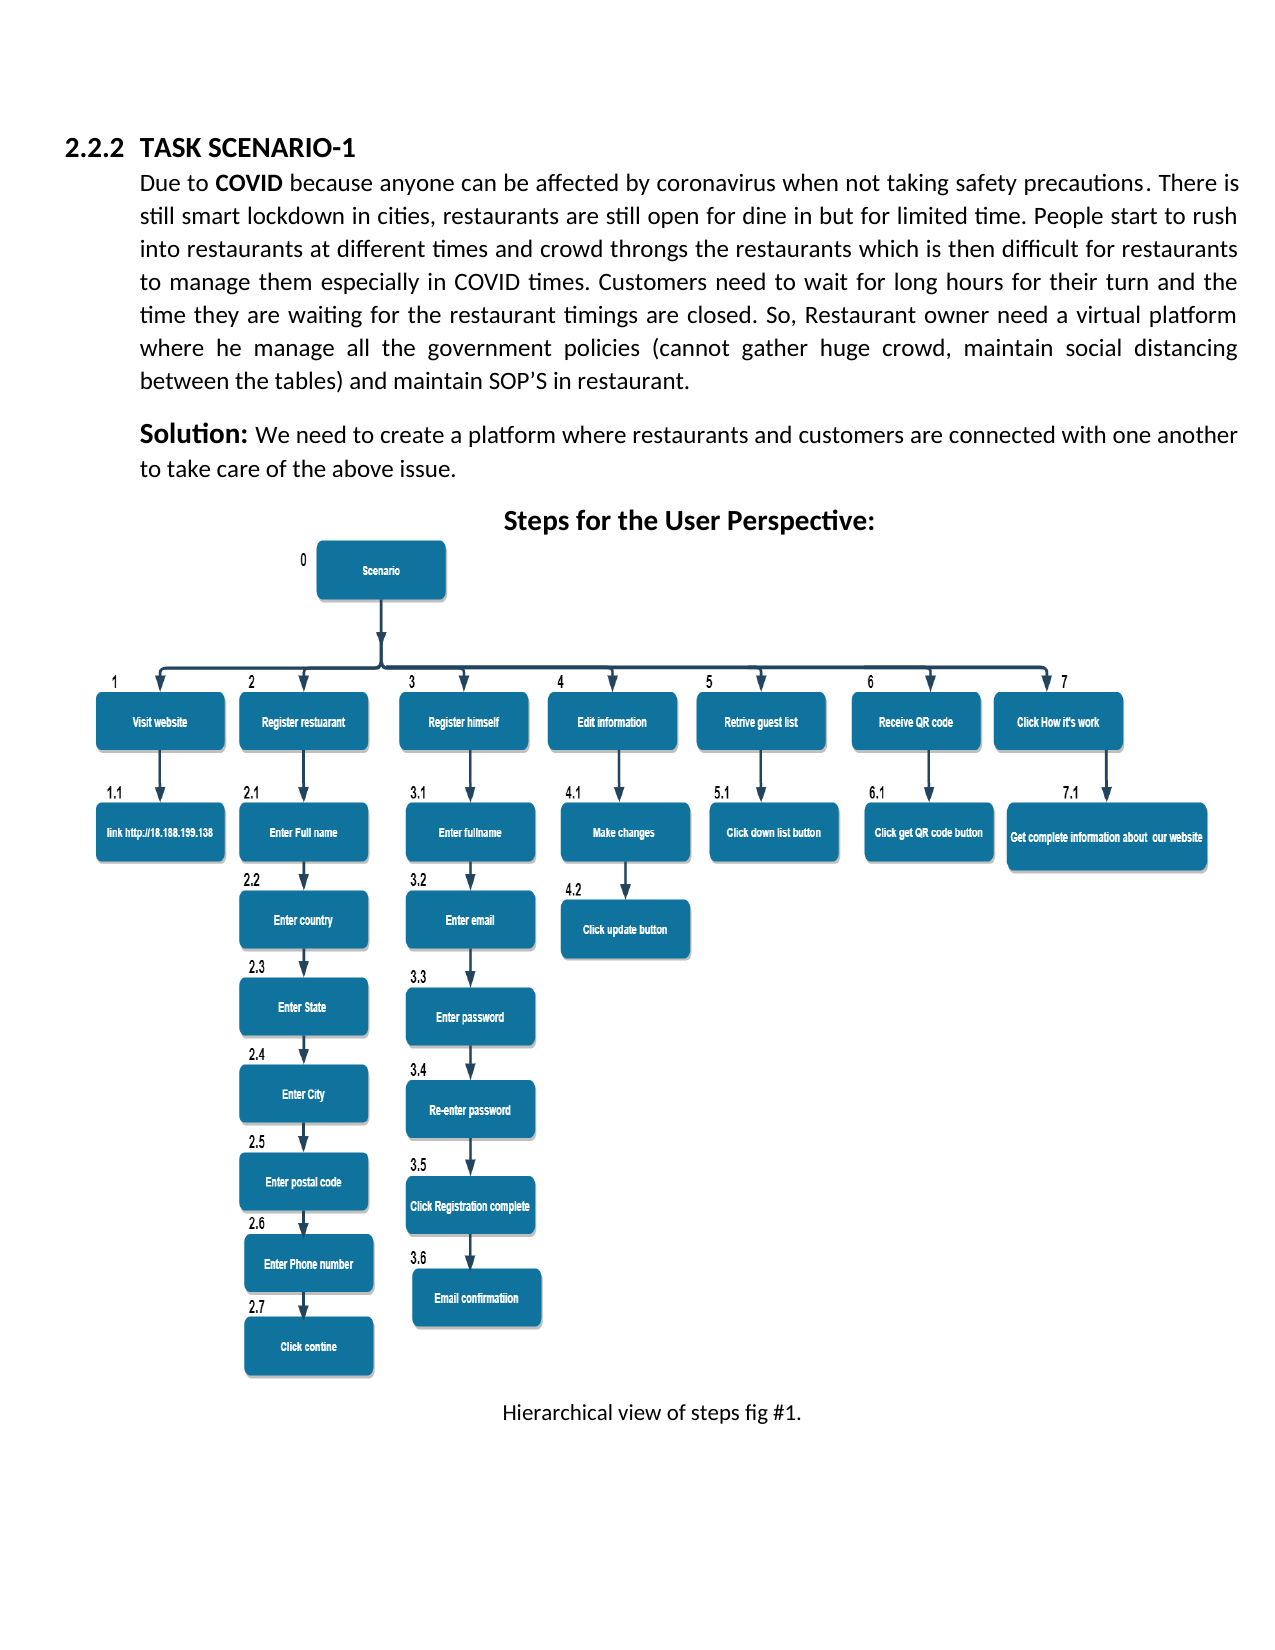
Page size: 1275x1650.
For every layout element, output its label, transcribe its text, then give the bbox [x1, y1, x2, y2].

text Hierarchical view of steps fig #1. [64, 1398, 1239, 1426]
subtitle TASK SCENARIO-1 [64, 129, 1239, 165]
picture [95, 540, 1209, 1380]
text Due to COVID because anyone can be affected by coronavirus when not taking safety precautions. There is still smart lockdown in cities, restaurants are still open for dine in but for limited time. People start to rush into restaurants at different times and crowd throngs the restaurants which is then difficult for restaurants to manage them especially in COVID times. Customers need to wait for long hours for their turn and the time they are waiting for the restaurant timings are closed. So, Restaurant owner need a virtual platform where he manage all the government policies (cannot gather huge crowd, maintain social distancing between the tables) and maintain SOP’S in restaurant. [139, 168, 1239, 396]
text Solution: We need to create a platform where restaurants and customers are connected with one another to take care of the above issue. [139, 415, 1239, 483]
